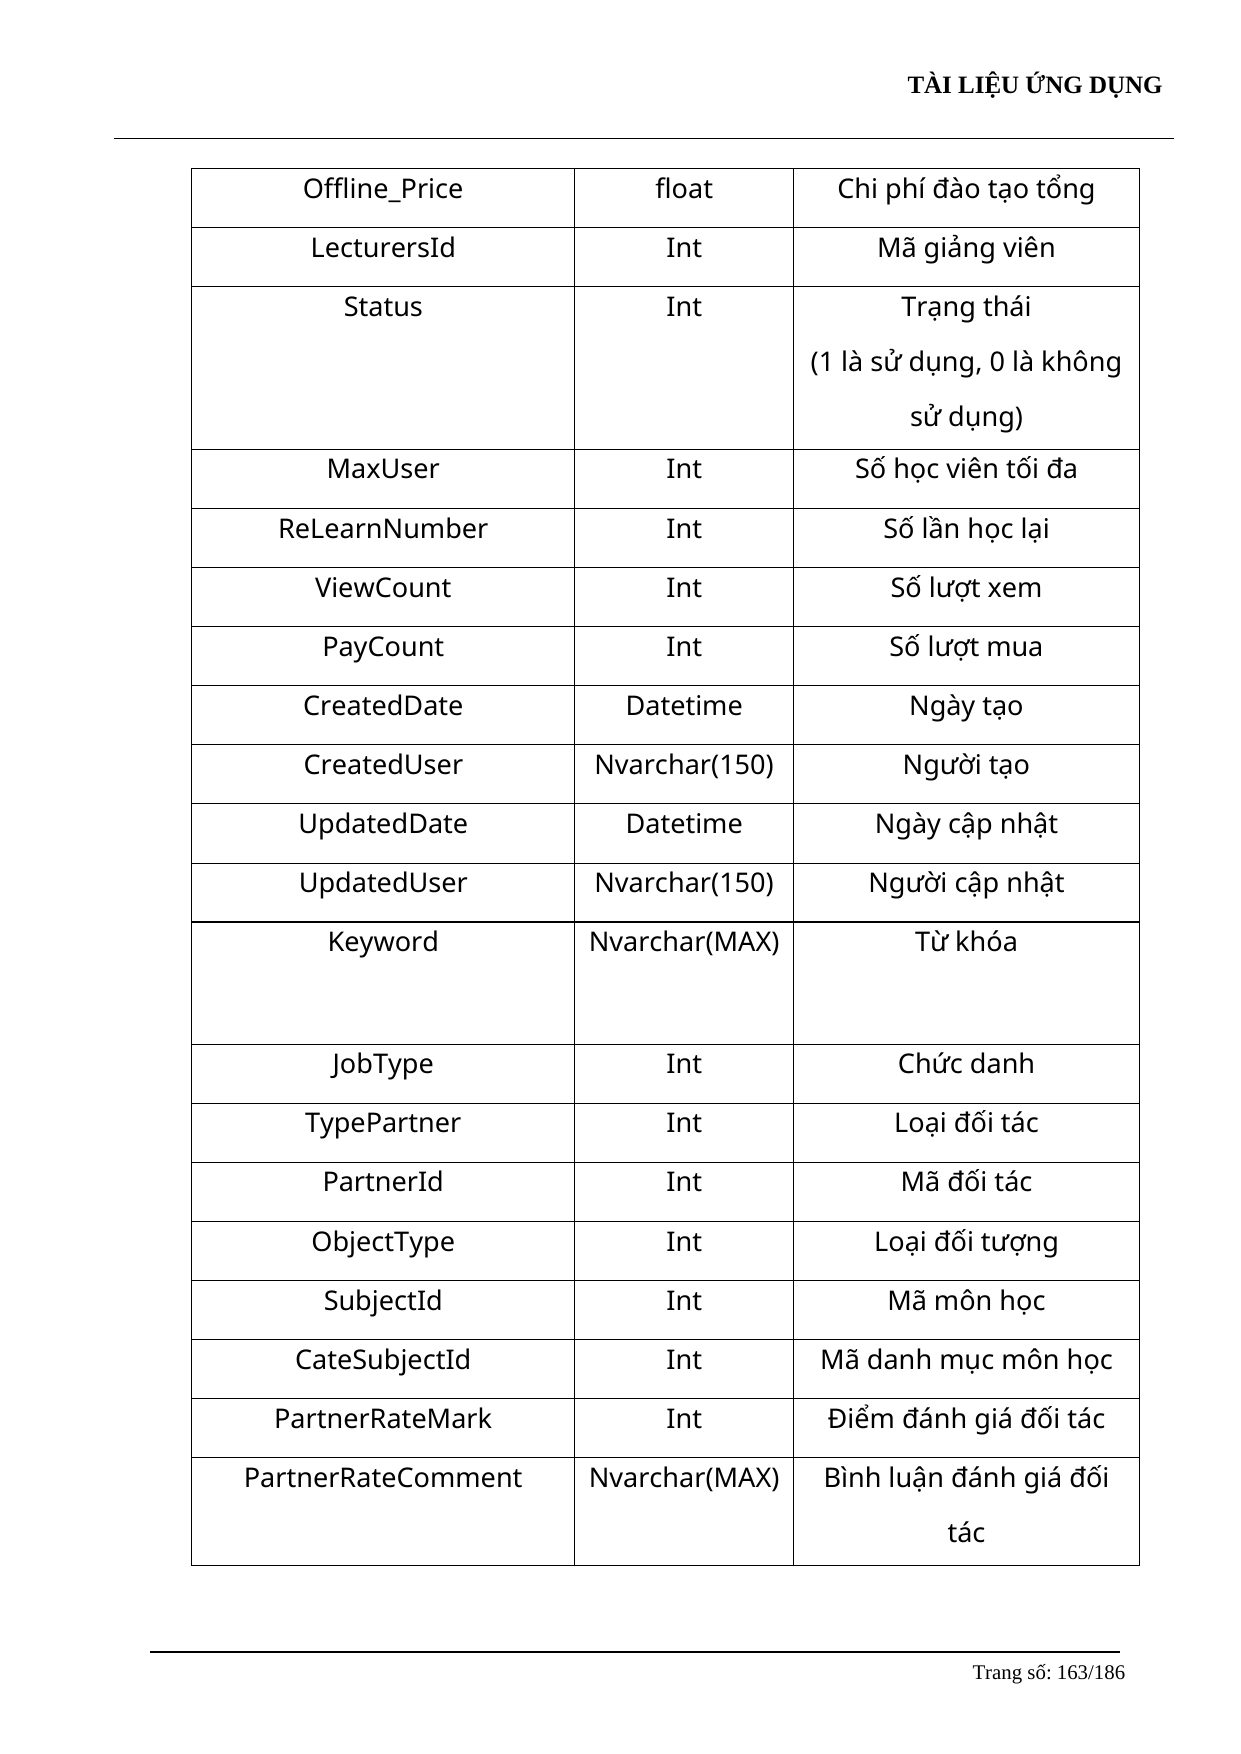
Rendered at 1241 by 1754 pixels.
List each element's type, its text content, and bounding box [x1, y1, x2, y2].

table_cell Trạng thái (1 là sử dụng, 0 là không sử dụng) [794, 287, 1139, 449]
table_cell Bình luận đánh giá đối tác [794, 1458, 1139, 1565]
table_cell PayCount [192, 627, 574, 685]
table_cell Ngày cập nhật [794, 804, 1139, 862]
table_cell Người cập nhật [794, 864, 1139, 921]
table_cell Int [575, 1163, 793, 1221]
table_cell Int [575, 228, 793, 286]
table_cell Mã đối tác [794, 1163, 1139, 1221]
table_cell Chức danh [794, 1045, 1139, 1103]
table_cell Mã giảng viên [794, 228, 1139, 286]
table_cell LecturersId [192, 228, 574, 286]
table_cell Status [192, 287, 574, 449]
table_cell Int [575, 1399, 793, 1457]
table_cell ReLearnNumber [192, 509, 574, 567]
table_cell Int [575, 1340, 793, 1398]
table_cell Datetime [575, 686, 793, 744]
table_cell Int [575, 1104, 793, 1162]
table_cell PartnerId [192, 1163, 574, 1221]
table_cell CreatedUser [192, 745, 574, 803]
table_cell Loại đối tác [794, 1104, 1139, 1162]
table_cell Int [575, 1281, 793, 1339]
table_cell Int [575, 509, 793, 567]
table_cell Nvarchar(150) [575, 864, 793, 921]
table_cell float [575, 169, 793, 227]
table_cell Số lượt mua [794, 627, 1139, 685]
table_cell Int [575, 1222, 793, 1280]
table_cell Ngày tạo [794, 686, 1139, 744]
table_cell Int [575, 287, 793, 449]
table_cell Int [575, 450, 793, 508]
table_cell Int [575, 1045, 793, 1103]
table_cell ObjectType [192, 1222, 574, 1280]
table_cell Nvarchar(MAX) [575, 1458, 793, 1565]
table_cell Int [575, 568, 793, 626]
table_cell Số lần học lại [794, 509, 1139, 567]
table_cell Người tạo [794, 745, 1139, 803]
table_cell Datetime [575, 804, 793, 862]
table_cell Điểm đánh giá đối tác [794, 1399, 1139, 1457]
table_cell Int [575, 627, 793, 685]
table_cell Nvarchar(150) [575, 745, 793, 803]
table_cell MaxUser [192, 450, 574, 508]
table_cell CreatedDate [192, 686, 574, 744]
table_cell Số học viên tối đa [794, 450, 1139, 508]
table_cell Từ khóa [794, 923, 1139, 1044]
table_cell UpdatedDate [192, 804, 574, 862]
table_cell Số lượt xem [794, 568, 1139, 626]
table_cell Offline_Price [192, 169, 574, 227]
table_cell Chi phí đào tạo tổng [794, 169, 1139, 227]
table_cell TypePartner [192, 1104, 574, 1162]
table_cell SubjectId [192, 1281, 574, 1339]
table_cell Mã môn học [794, 1281, 1139, 1339]
table_cell JobType [192, 1045, 574, 1103]
table_cell CateSubjectId [192, 1340, 574, 1398]
table_cell PartnerRateComment [192, 1458, 574, 1565]
table_cell PartnerRateMark [192, 1399, 574, 1457]
table_cell UpdatedUser [192, 864, 574, 921]
table_cell Mã danh mục môn học [794, 1340, 1139, 1398]
table_cell Loại đối tượng [794, 1222, 1139, 1280]
table_cell Keyword [192, 923, 574, 1044]
table_cell Nvarchar(MAX) [575, 923, 793, 1044]
table_cell ViewCount [192, 568, 574, 626]
